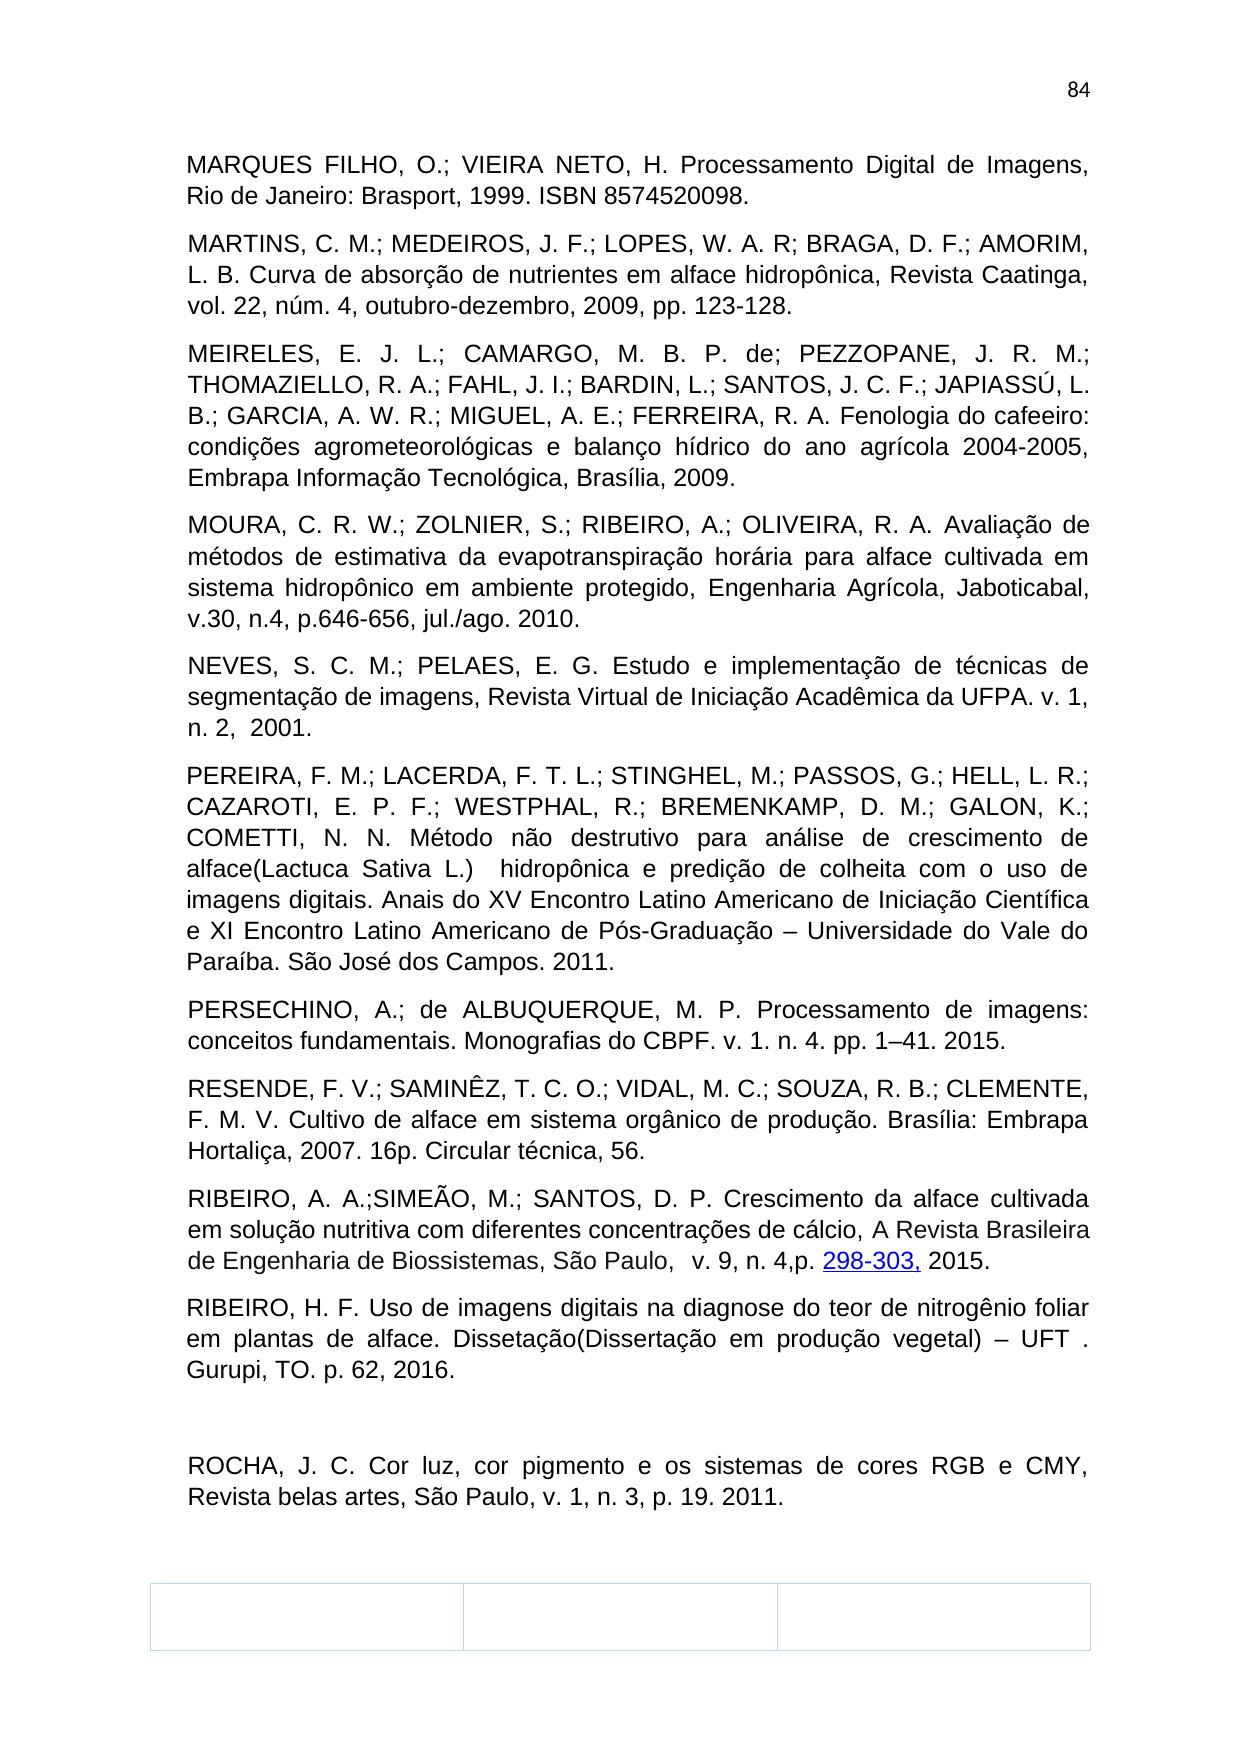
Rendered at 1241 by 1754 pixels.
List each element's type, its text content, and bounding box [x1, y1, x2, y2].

text MARTINS, C. M.; MEDEIROS, J. F.; LOPES, W. A. R; BRAGA, D. F.; AMORIM, L. B. Curva de absorção de nutrientes em alface hidropônica, Revista Caatinga, vol. 22, núm. 4, outubro-dezembro, 2009, pp. 123-128. [187, 229, 1090, 319]
text RIBEIRO, A. A.;SIMEÃO, M.; SANTOS, D. P. Crescimento da alface cultivada em solução nutritiva com diferentes concentrações de cálcio, A Revista Brasileira de Engenharia de Biossistemas, São Paulo, v. 9, n. 4,p. 298-303, 2015. [187, 1183, 1090, 1274]
text RESENDE, F. V.; SAMINÊZ, T. C. O.; VIDAL, M. C.; SOUZA, R. B.; CLEMENTE, F. M. V. Cultivo de alface em sistema orgânico de produção. Brasília: Embrapa Hortaliça, 2007. 16p. Circular técnica, 56. [187, 1074, 1090, 1164]
text NEVES, S. C. M.; PELAES, E. G. Estudo e implementação de técnicas de segmentação de imagens, Revista Virtual de Iniciação Acadêmica da UFPA. v. 1, n. 2, 2001. [187, 651, 1090, 742]
text PERSECHINO, A.; de ALBUQUERQUE, M. P. Processamento de imagens: conceitos fundamentais. Monografias do CBPF. v. 1. n. 4. pp. 1–41. 2015. [187, 995, 1090, 1055]
text ROCHA, J. C. Cor luz, cor pigmento e os sistemas de cores RGB e CMY, Revista belas artes, São Paulo, v. 1, n. 3, p. 19. 2011. [187, 1451, 1090, 1511]
text MARQUES FILHO, O.; VIEIRA NETO, H. Processamento Digital de Imagens, Rio de Janeiro: Brasport, 1999. ISBN 8574520098. [186, 150, 1090, 210]
text MEIRELES, E. J. L.; CAMARGO, M. B. P. de; PEZZOPANE, J. R. M.; THOMAZIELLO, R. A.; FAHL, J. I.; BARDIN, L.; SANTOS, J. C. F.; JAPIASSÚ, L. B.; GARCIA, A. W. R.; MIGUEL, A. E.; FERREIRA, R. A. Fenologia do cafeeiro: condições agrometeorológicas e balanço hídrico do ano agrícola 2004-2005, Embrapa Informação Tecnológica, Brasília, 2009. [187, 338, 1090, 491]
text MOURA, C. R. W.; ZOLNIER, S.; RIBEIRO, A.; OLIVEIRA, R. A. Avaliação de métodos de estimativa da evapotranspiração horária para alface cultivada em sistema hidropônico em ambiente protegido, Engenharia Agrícola, Jaboticabal, v.30, n.4, p.646-656, jul./ago. 2010. [187, 510, 1090, 632]
text PEREIRA, F. M.; LACERDA, F. T. L.; STINGHEL, M.; PASSOS, G.; HELL, L. R.; CAZAROTI, E. P. F.; WESTPHAL, R.; BREMENKAMP, D. M.; GALON, K.; COMETTI, N. N. Método não destrutivo para análise de crescimento de alface(Lactuca Sativa L.) hidropônica e predição de colheita com o uso de imagens digitais. Anais do XV Encontro Latino Americano de Iniciação Científica e XI Encontro Latino Americano de Pós-Graduação – Universidade do Vale do Paraíba. São José dos Campos. 2011. [186, 761, 1090, 976]
text RIBEIRO, H. F. Uso de imagens digitais na diagnose do teor de nitrogênio foliar em plantas de alface. Dissetação(Dissertação em produção vegetal) – UFT . Gurupi, TO. p. 62, 2016. [186, 1293, 1090, 1384]
